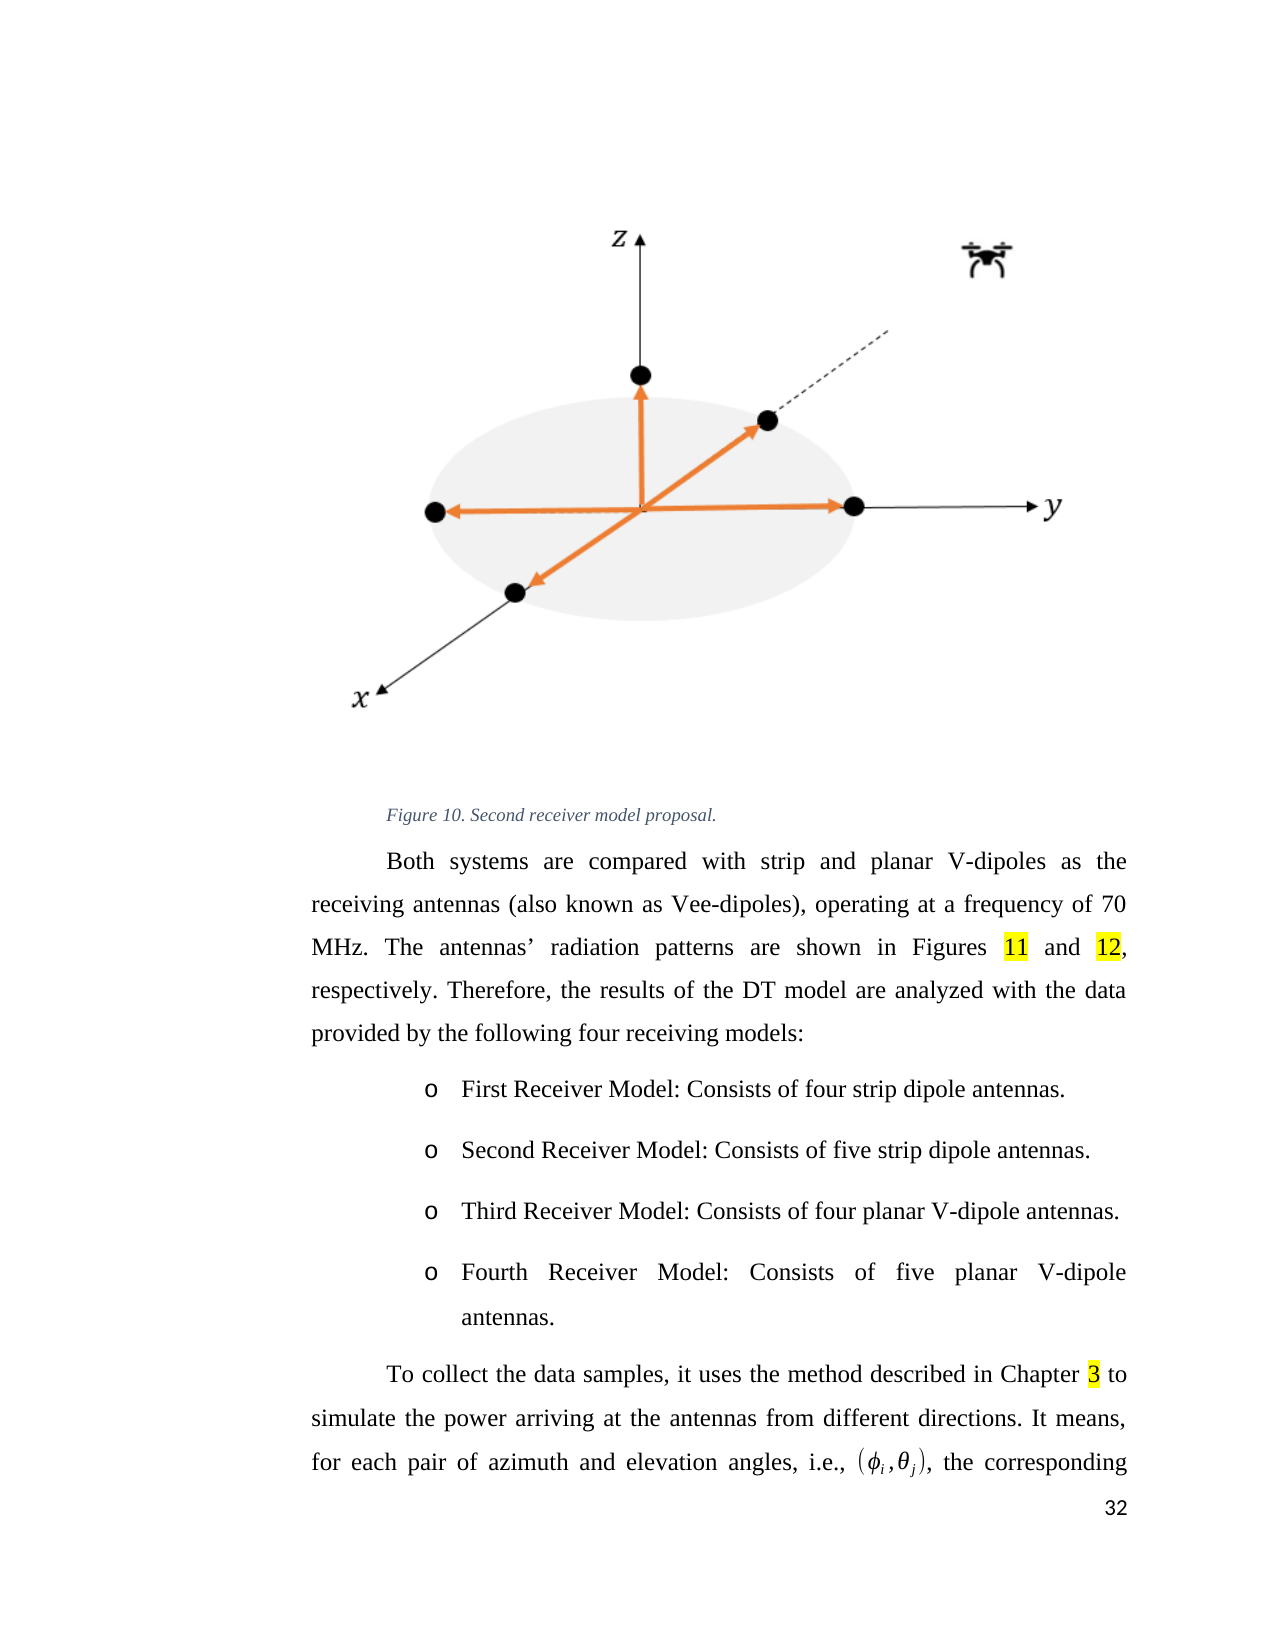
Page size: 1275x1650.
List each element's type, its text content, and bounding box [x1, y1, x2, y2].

list Second Receiver Model: Consists of five strip dipole antennas. [424, 1135, 1127, 1166]
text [311, 1359, 1127, 1478]
text Figure . Second receiver model proposal. [311, 804, 1127, 825]
list Third Receiver Model: Consists of four planar V-dipole antennas. [424, 1196, 1127, 1227]
list First Receiver Model: Consists of four strip dipole antennas. [424, 1074, 1127, 1105]
text Both systems are compared with strip and planar V-dipoles as the receiving antennas (also known as Vee-dipoles), operating at a frequency of 70 MHz. The antennas’ radiation patterns are shown in Figures 11 and 12, respectively. Therefore, the results of the DT model are analyzed with the data provided by the following four receiving models: [311, 846, 1127, 1047]
list Fourth Receiver Model: Consists of five planar V-dipole antennas. [424, 1257, 1127, 1331]
picture [311, 206, 1116, 777]
